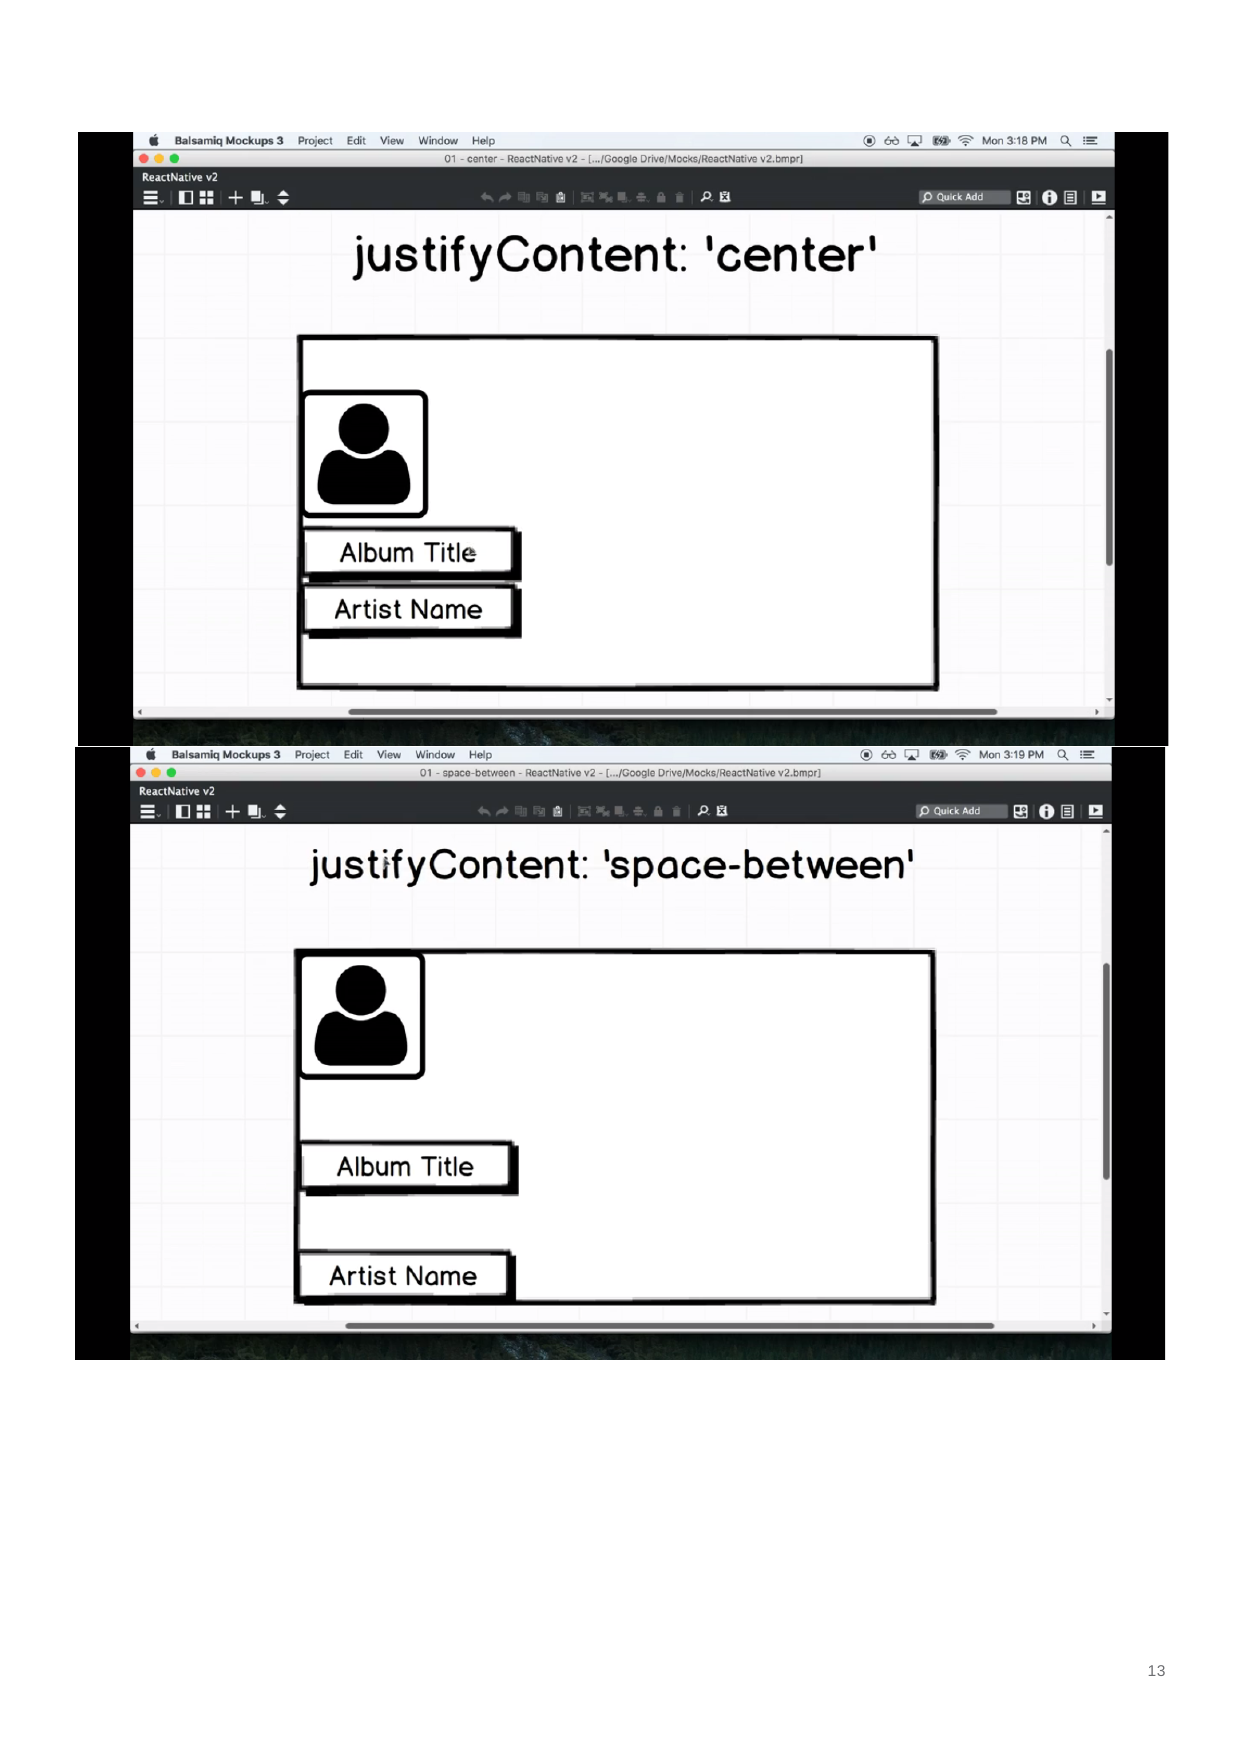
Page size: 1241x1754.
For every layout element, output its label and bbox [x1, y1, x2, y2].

picture [78, 132, 1169, 746]
picture [75, 747, 1166, 1360]
